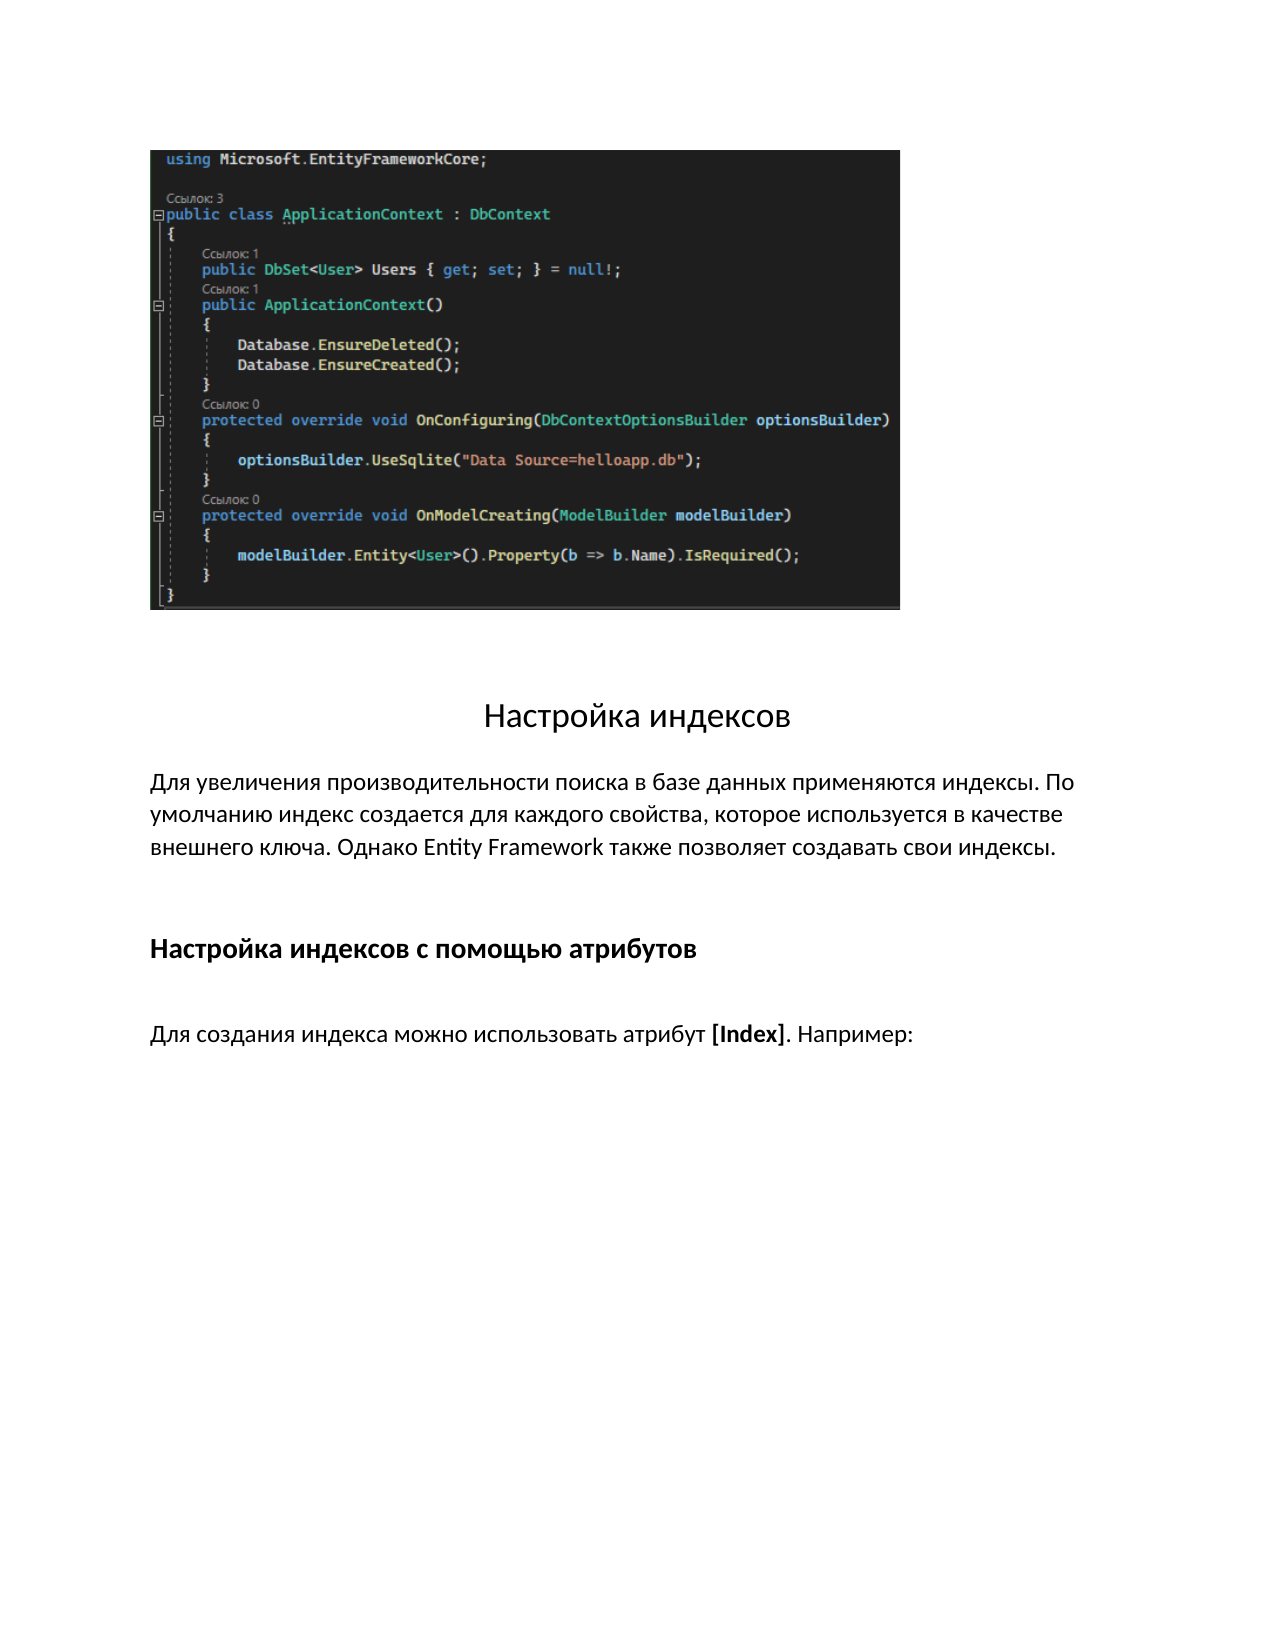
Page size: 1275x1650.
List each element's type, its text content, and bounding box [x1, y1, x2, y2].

picture [150, 150, 901, 610]
subtitle Настройка индексов [150, 693, 1125, 736]
text Для увеличения производительности поиска в базе данных применяются индексы. По умолчанию индекс создается для каждого свойства, которое используется в качестве внешнего ключа. Однако Entity Framework также позволяет создавать свои индексы. [150, 766, 1125, 862]
subtitle Настройка индексов с помощью атрибутов [150, 931, 1125, 966]
text Для создания индекса можно использовать атрибут [Index]. Например: [150, 1019, 1125, 1049]
